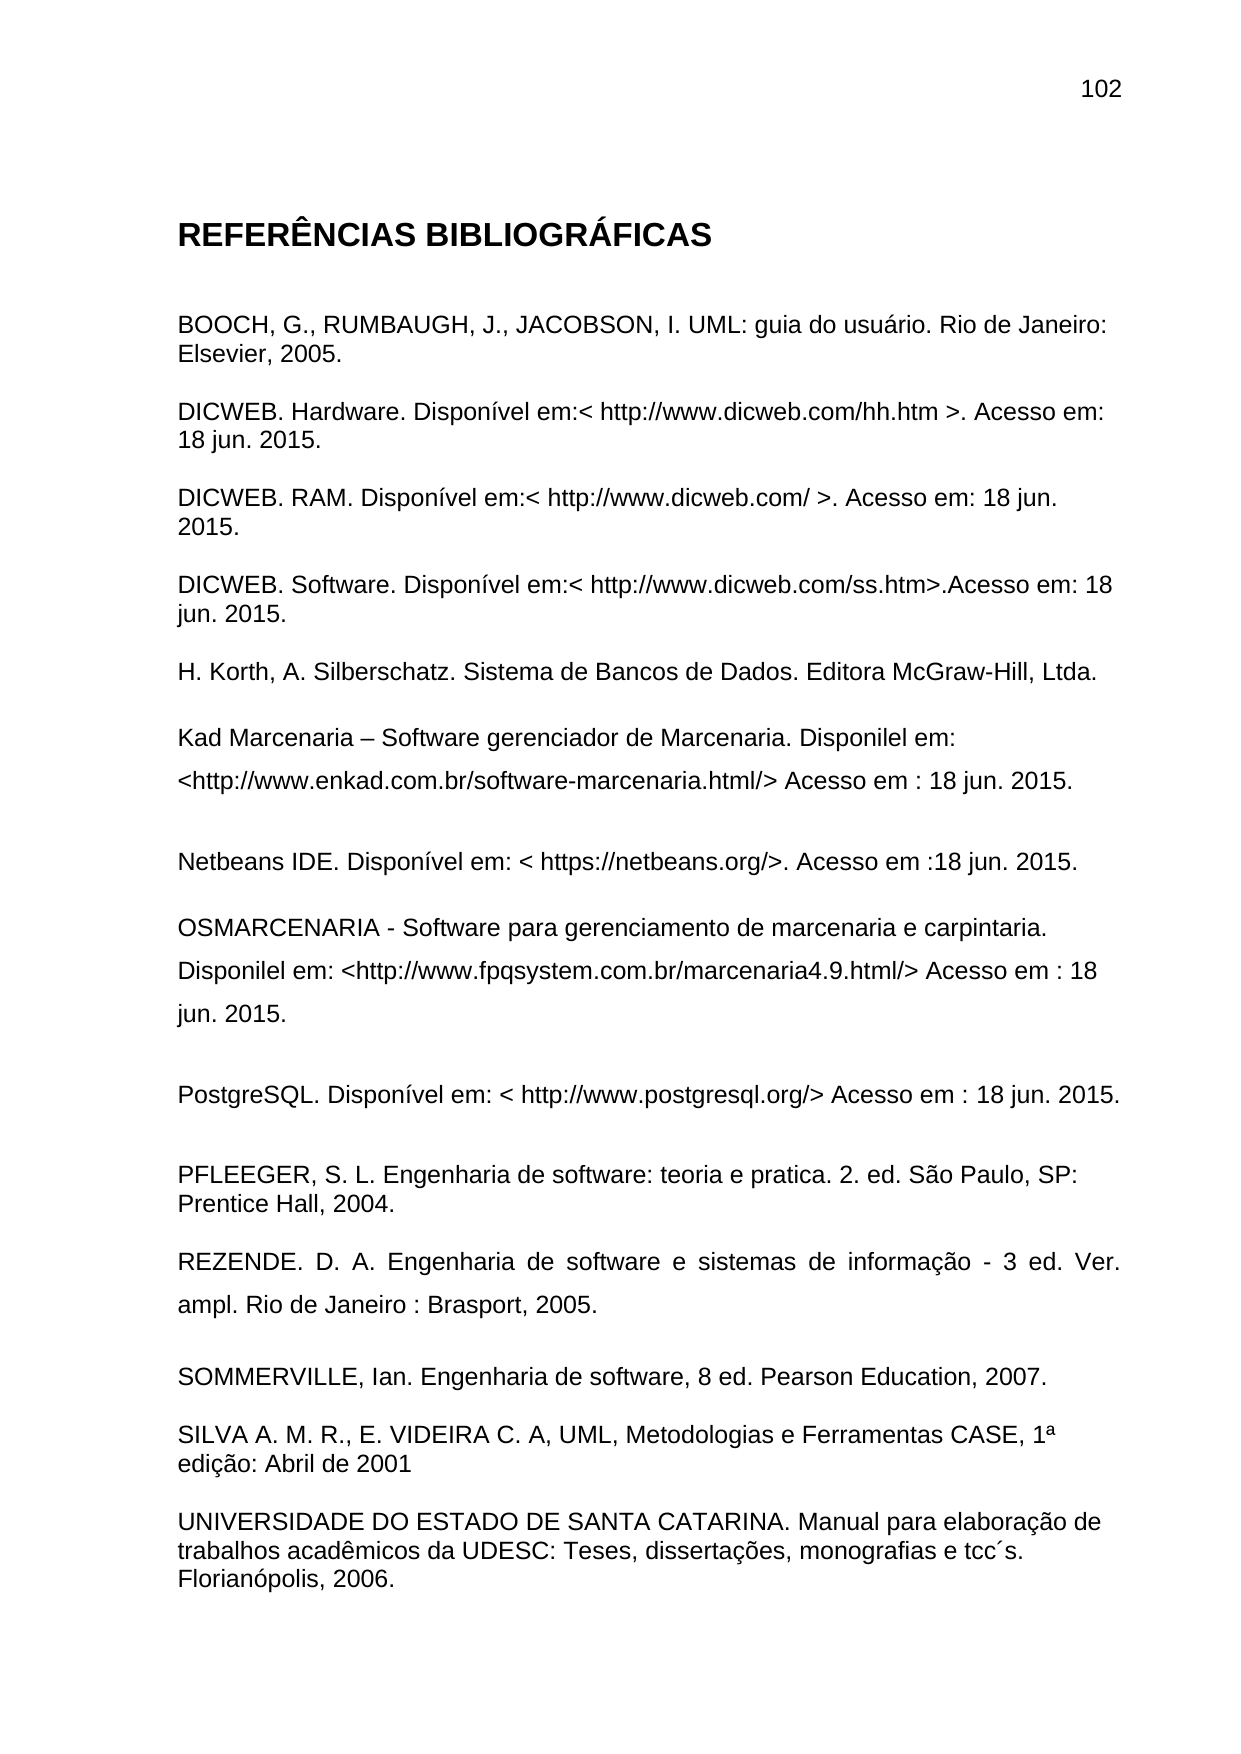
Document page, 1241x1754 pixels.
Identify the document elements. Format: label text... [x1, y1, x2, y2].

text BOOCH, G., RUMBAUGH, J., JACOBSON, I. UML: guia do usuário. Rio de Janeiro: Elsevier, 2005. [177, 310, 1122, 367]
text PostgreSQL. Disponível em: < http://www.postgresql.org/> Acesso em : 18 jun. 2015. [177, 1079, 1122, 1108]
text H. Korth, A. Silberschatz. Sistema de Bancos de Dados. Editora McGraw-Hill, Ltda. [177, 656, 1122, 685]
text DICWEB. Hardware. Disponível em:< http://www.dicweb.com/hh.htm >. Acesso em: 18 jun. 2015. [177, 396, 1122, 454]
text REZENDE. D. A. Engenharia de software e sistemas de informação - 3 ed. Ver. ampl. Rio de Janeiro : Brasport, 2005. [177, 1247, 1122, 1319]
text DICWEB. Software. Disponível em:< http://www.dicweb.com/ss.htm>.Acesso em: 18 jun. 2015. [177, 570, 1122, 627]
text OSMARCENARIA - Software para gerenciamento de marcenaria e carpintaria. Disponilel em: <http://www.fpqsystem.com.br/marcenaria4.9.html/> Acesso em : 18 jun. 2015. [177, 913, 1122, 1028]
text Netbeans IDE. Disponível em: < https://netbeans.org/>. Acesso em :18 jun. 2015. [177, 846, 1122, 875]
text UNIVERSIDADE DO ESTADO DE SANTA CATARINA. Manual para elaboração de trabalhos acadêmicos da UDESC: Teses, dissertações, monografias e tcc´s. Florianópolis, 2006. [177, 1507, 1122, 1593]
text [177, 215, 1122, 253]
text Kad Marcenaria – Software gerenciador de Marcenaria. Disponilel em: <http://www.enkad.com.br/software-marcenaria.html/> Acesso em : 18 jun. 2015. [177, 723, 1122, 794]
text SILVA A. M. R., E. VIDEIRA C. A, UML, Metodologias e Ferramentas CASE, 1ª edição: Abril de 2001 [177, 1420, 1122, 1478]
text PFLEEGER, S. L. Engenharia de software: teoria e pratica. 2. ed. São Paulo, SP: Prentice Hall, 2004. [177, 1160, 1122, 1218]
text DICWEB. RAM. Disponível em:< http://www.dicweb.com/ >. Acesso em: 18 jun. 2015. [177, 483, 1122, 541]
text SOMMERVILLE, Ian. Engenharia de software, 8 ed. Pearson Education, 2007. [177, 1362, 1122, 1391]
